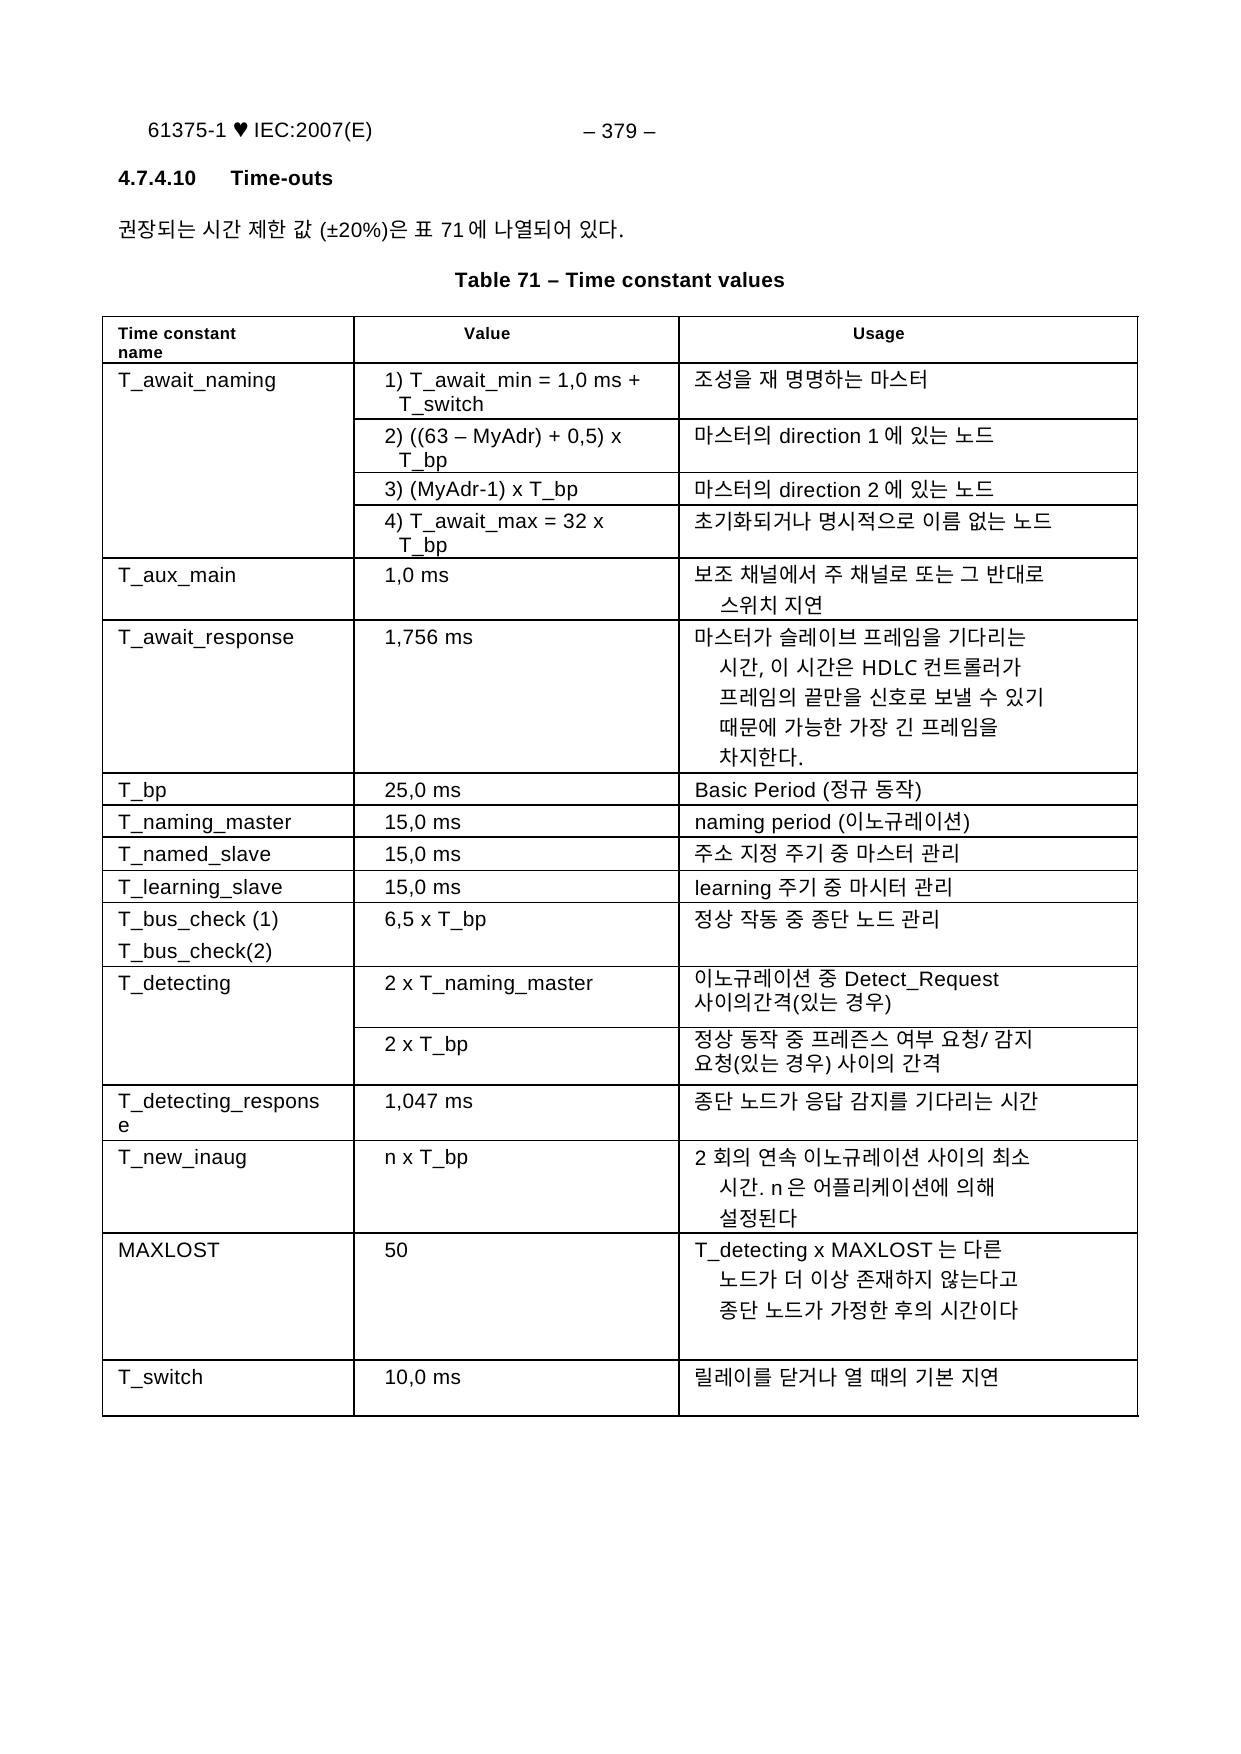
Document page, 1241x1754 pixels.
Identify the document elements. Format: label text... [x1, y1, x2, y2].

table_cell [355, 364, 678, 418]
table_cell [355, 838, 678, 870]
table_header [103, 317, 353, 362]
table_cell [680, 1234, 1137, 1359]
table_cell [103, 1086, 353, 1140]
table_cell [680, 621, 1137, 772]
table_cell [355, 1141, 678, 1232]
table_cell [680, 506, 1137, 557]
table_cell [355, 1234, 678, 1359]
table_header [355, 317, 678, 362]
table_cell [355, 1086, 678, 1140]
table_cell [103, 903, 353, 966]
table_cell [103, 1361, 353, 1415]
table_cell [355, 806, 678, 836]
text 권장되는 시간 제한 값 (±20%)은 표 71에 나열되어 있다. [118, 213, 1063, 244]
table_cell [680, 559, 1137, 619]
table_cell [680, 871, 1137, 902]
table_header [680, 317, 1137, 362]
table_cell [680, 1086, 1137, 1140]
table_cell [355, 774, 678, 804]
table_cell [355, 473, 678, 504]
text Table 71 – Time constant values [103, 268, 1137, 292]
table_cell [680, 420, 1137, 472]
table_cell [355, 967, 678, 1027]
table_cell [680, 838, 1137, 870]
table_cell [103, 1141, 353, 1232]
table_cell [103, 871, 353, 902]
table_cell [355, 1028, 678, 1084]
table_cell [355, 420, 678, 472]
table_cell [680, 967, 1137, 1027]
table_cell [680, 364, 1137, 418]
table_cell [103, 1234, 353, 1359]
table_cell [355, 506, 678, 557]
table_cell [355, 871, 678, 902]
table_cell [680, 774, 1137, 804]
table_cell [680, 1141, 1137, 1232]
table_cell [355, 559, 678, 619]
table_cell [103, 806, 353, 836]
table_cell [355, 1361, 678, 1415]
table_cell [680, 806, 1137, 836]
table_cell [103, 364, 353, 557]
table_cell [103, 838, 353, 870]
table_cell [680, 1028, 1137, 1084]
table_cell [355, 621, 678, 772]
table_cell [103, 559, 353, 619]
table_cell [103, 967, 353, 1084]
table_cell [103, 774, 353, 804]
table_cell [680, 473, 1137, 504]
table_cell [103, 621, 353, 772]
subtitle Time-outs [118, 166, 1137, 189]
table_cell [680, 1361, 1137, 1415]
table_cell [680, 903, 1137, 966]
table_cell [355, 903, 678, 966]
